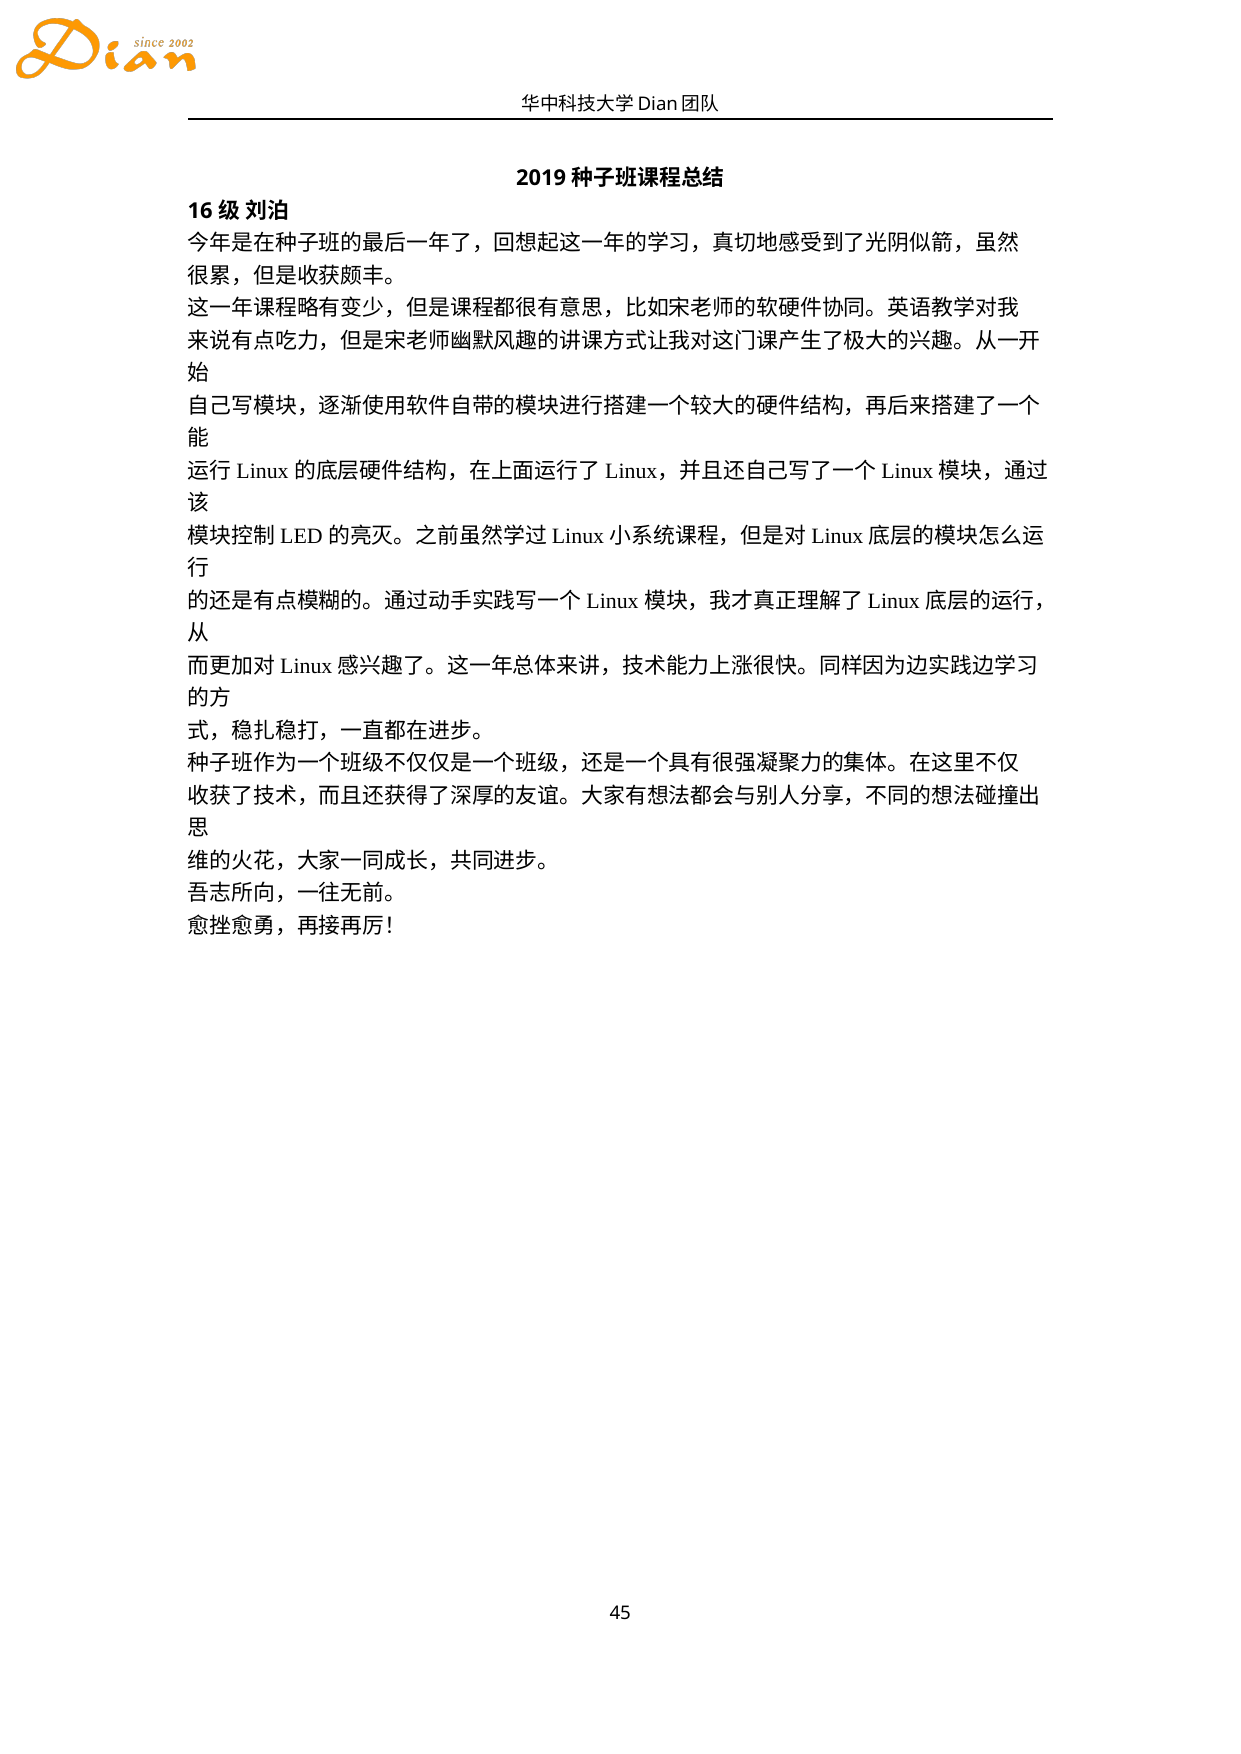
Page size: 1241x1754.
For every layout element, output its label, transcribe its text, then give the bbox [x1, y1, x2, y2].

text 而更加对 Linux 感兴趣了。这一年总体来讲，技术能力上涨很快。同样因为边实践边学习的方 [187, 647, 1053, 712]
text 式，稳扎稳打，一直都在进步。 [187, 712, 1053, 745]
text 这一年课程略有变少，但是课程都很有意思，比如宋老师的软硬件协同。英语教学对我 [187, 290, 1053, 322]
text 收获了技术，而且还获得了深厚的友谊。大家有想法都会与别人分享，不同的想法碰撞出思 [187, 777, 1053, 842]
text 模块控制 LED 的亮灭。之前虽然学过 Linux 小系统课程，但是对 Linux 底层的模块怎么运行 [187, 517, 1053, 582]
text 16 级 刘泊 [187, 192, 1053, 225]
text 愈挫愈勇，再接再厉！ [187, 907, 1053, 940]
text 维的火花，大家一同成长，共同进步。 [187, 842, 1053, 875]
text 运行 Linux 的底层硬件结构，在上面运行了 Linux，并且还自己写了一个 Linux 模块，通过该 [187, 452, 1053, 517]
text 自己写模块，逐渐使用软件自带的模块进行搭建一个较大的硬件结构，再后来搭建了一个能 [187, 387, 1053, 452]
text 今年是在种子班的最后一年了，回想起这一年的学习，真切地感受到了光阴似箭，虽然 [187, 225, 1053, 257]
text 来说有点吃力，但是宋老师幽默风趣的讲课方式让我对这门课产生了极大的兴趣。从一开始 [187, 322, 1053, 387]
text 吾志所向，一往无前。 [187, 875, 1053, 907]
text 2019 种子班课程总结 [187, 160, 1053, 192]
text 种子班作为一个班级不仅仅是一个班级，还是一个具有很强凝聚力的集体。在这里不仅 [187, 745, 1053, 777]
text 的还是有点模糊的。通过动手实践写一个 Linux 模块，我才真正理解了 Linux 底层的运行，从 [187, 582, 1053, 647]
picture [4, 4, 207, 88]
text 很累，但是收获颇丰。 [187, 257, 1053, 290]
